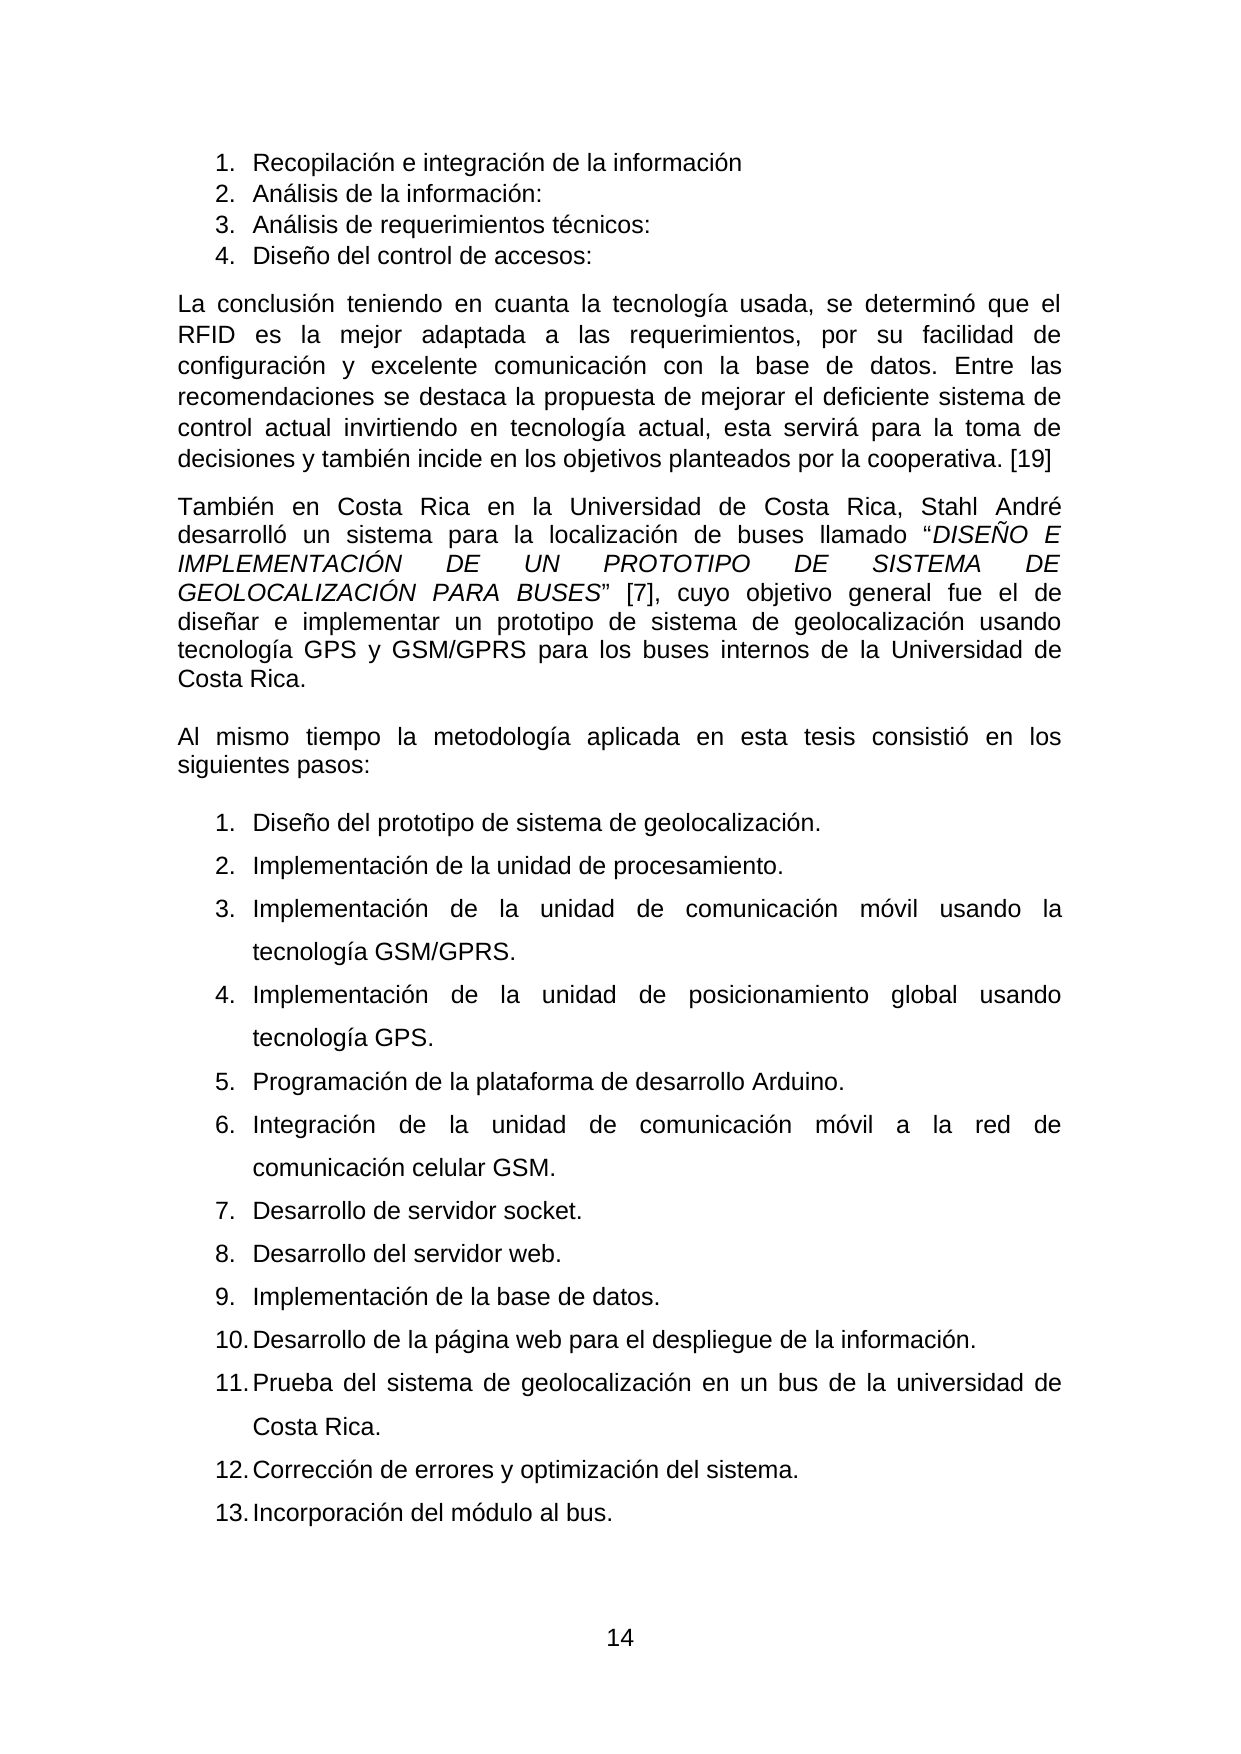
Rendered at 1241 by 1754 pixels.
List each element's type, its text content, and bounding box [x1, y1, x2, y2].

list Integración de la unidad de comunicación móvil a la red de comunicación celular GSM. [215, 1109, 1063, 1181]
list Implementación de la unidad de posicionamiento global usando tecnología GPS. [215, 980, 1063, 1052]
list Diseño del control de accesos: [215, 241, 1063, 269]
list Desarrollo de la página web para el despliegue de la información. [215, 1325, 1063, 1354]
text Al mismo tiempo la metodología aplicada en esta tesis consistió en los siguientes pasos: [177, 721, 1063, 779]
text La conclusión teniendo en cuanta la tecnología usada, se determinó que el RFID es la mejor adaptada a las requerimientos, por su facilidad de configuración y excelente comunicación con la base de datos. Entre las recomendaciones se destaca la propuesta de mejorar el deficiente sistema de control actual invirtiendo en tecnología actual, esta servirá para la toma de decisiones y también incide en los objetivos planteados por la cooperativa. [19] [177, 288, 1063, 472]
list Desarrollo del servidor web. [215, 1239, 1063, 1268]
text También en Costa Rica en la Universidad de Costa Rica, Stahl André desarrolló un sistema para la localización de buses llamado “DISEÑO E IMPLEMENTACIÓN DE UN PROTOTIPO DE SISTEMA DE GEOLOCALIZACIÓN PARA BUSES” , cuyo objetivo general fue el de diseñar e implementar un prototipo de sistema de geolocalización usando tecnología GPS y GSM/GPRS para los buses internos de la Universidad de Costa Rica. [177, 491, 1063, 693]
list Recopilación e integración de la información [215, 148, 1063, 176]
list Implementación de la base de datos. [215, 1282, 1063, 1311]
list Análisis de requerimientos técnicos: [215, 210, 1063, 238]
list Implementación de la unidad de comunicación móvil usando la tecnología GSM/GPRS. [215, 894, 1063, 966]
list Análisis de la información: [215, 179, 1063, 207]
list Programación de la plataforma de desarrollo Arduino. [215, 1066, 1063, 1095]
list Corrección de errores y optimización del sistema. [215, 1454, 1063, 1483]
list Incorporación del módulo al bus. [215, 1498, 1063, 1526]
list Desarrollo de servidor socket. [215, 1196, 1063, 1224]
list Diseño del prototipo de sistema de geolocalización. [215, 808, 1063, 836]
list Implementación de la unidad de procesamiento. [215, 851, 1063, 879]
list Prueba del sistema de geolocalización en un bus de la universidad de Costa Rica. [215, 1368, 1063, 1440]
